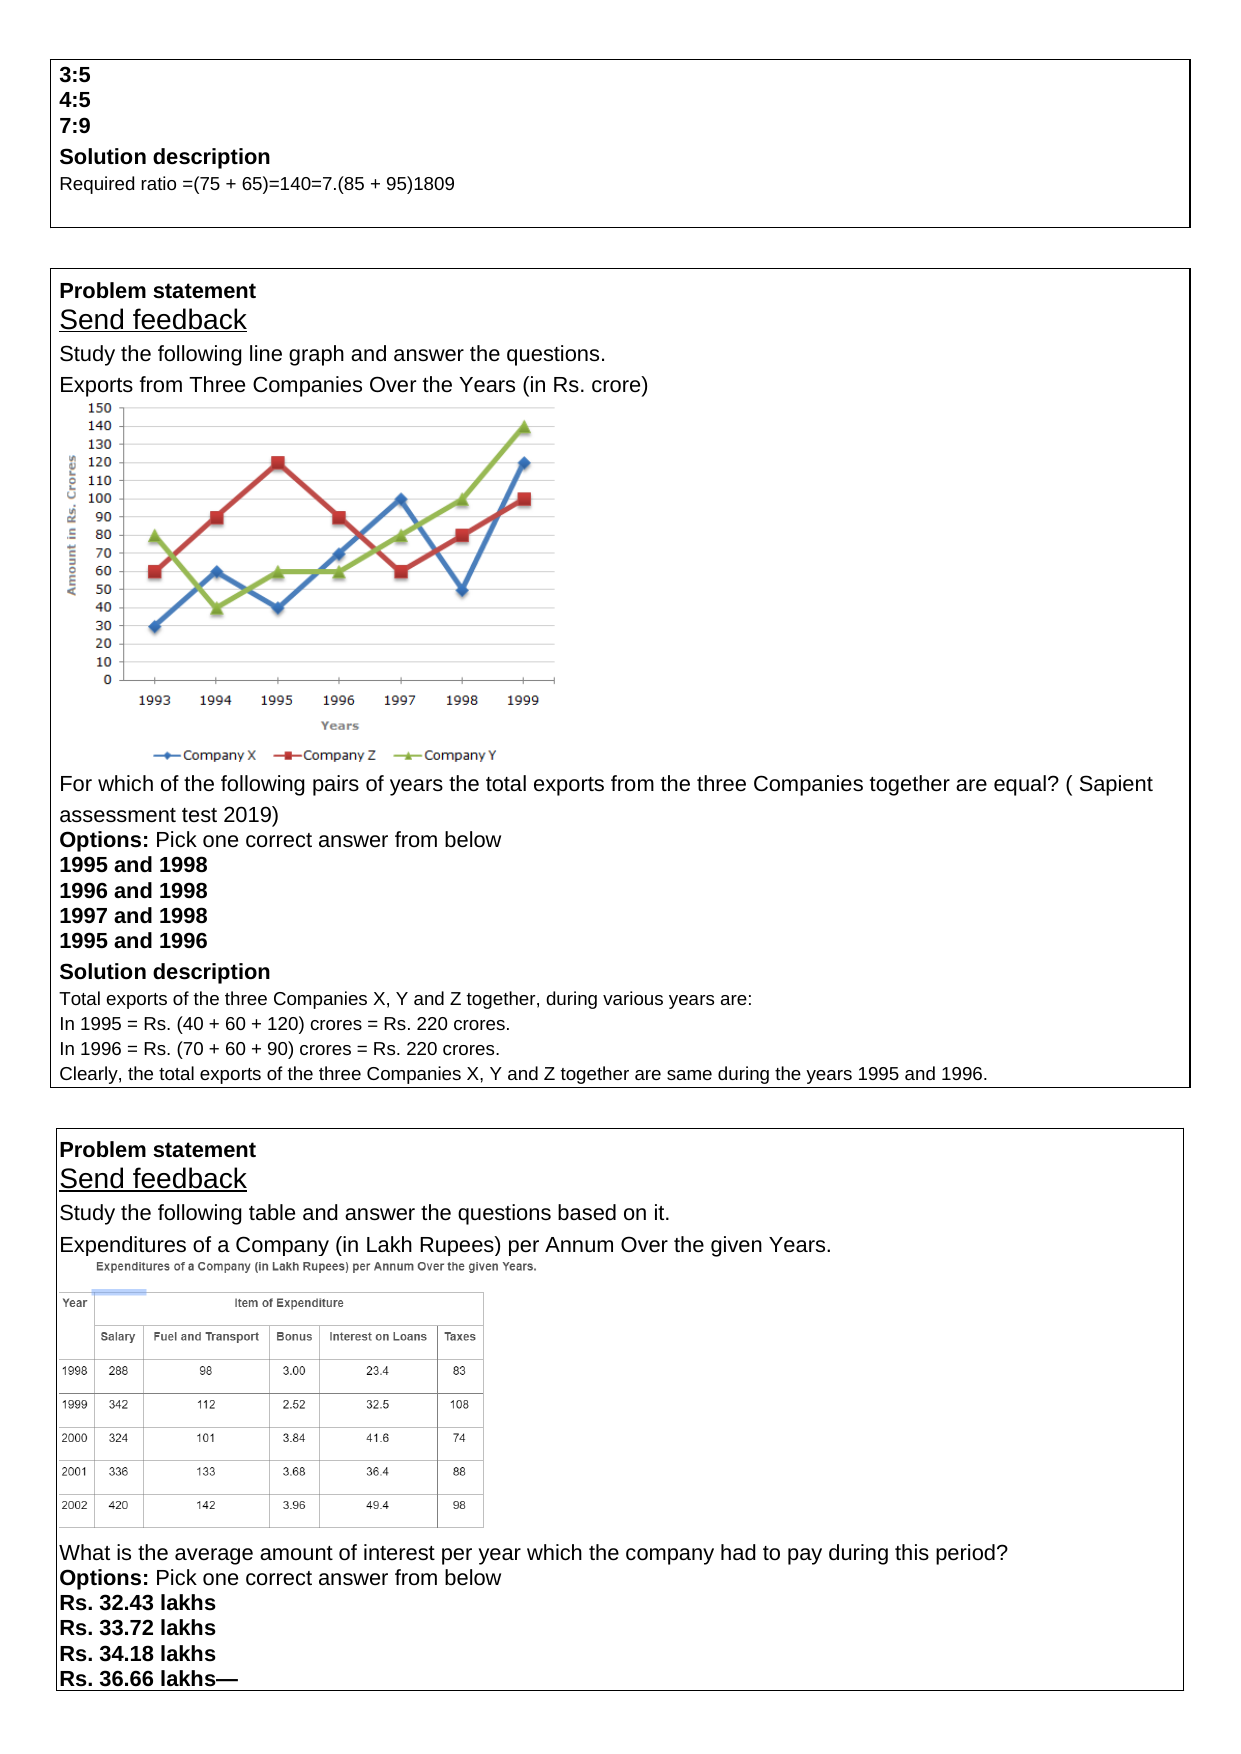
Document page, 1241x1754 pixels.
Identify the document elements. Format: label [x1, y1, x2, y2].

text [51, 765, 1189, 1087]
picture [59, 1256, 541, 1534]
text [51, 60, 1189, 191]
picture [59, 397, 559, 765]
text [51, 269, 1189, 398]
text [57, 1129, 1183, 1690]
